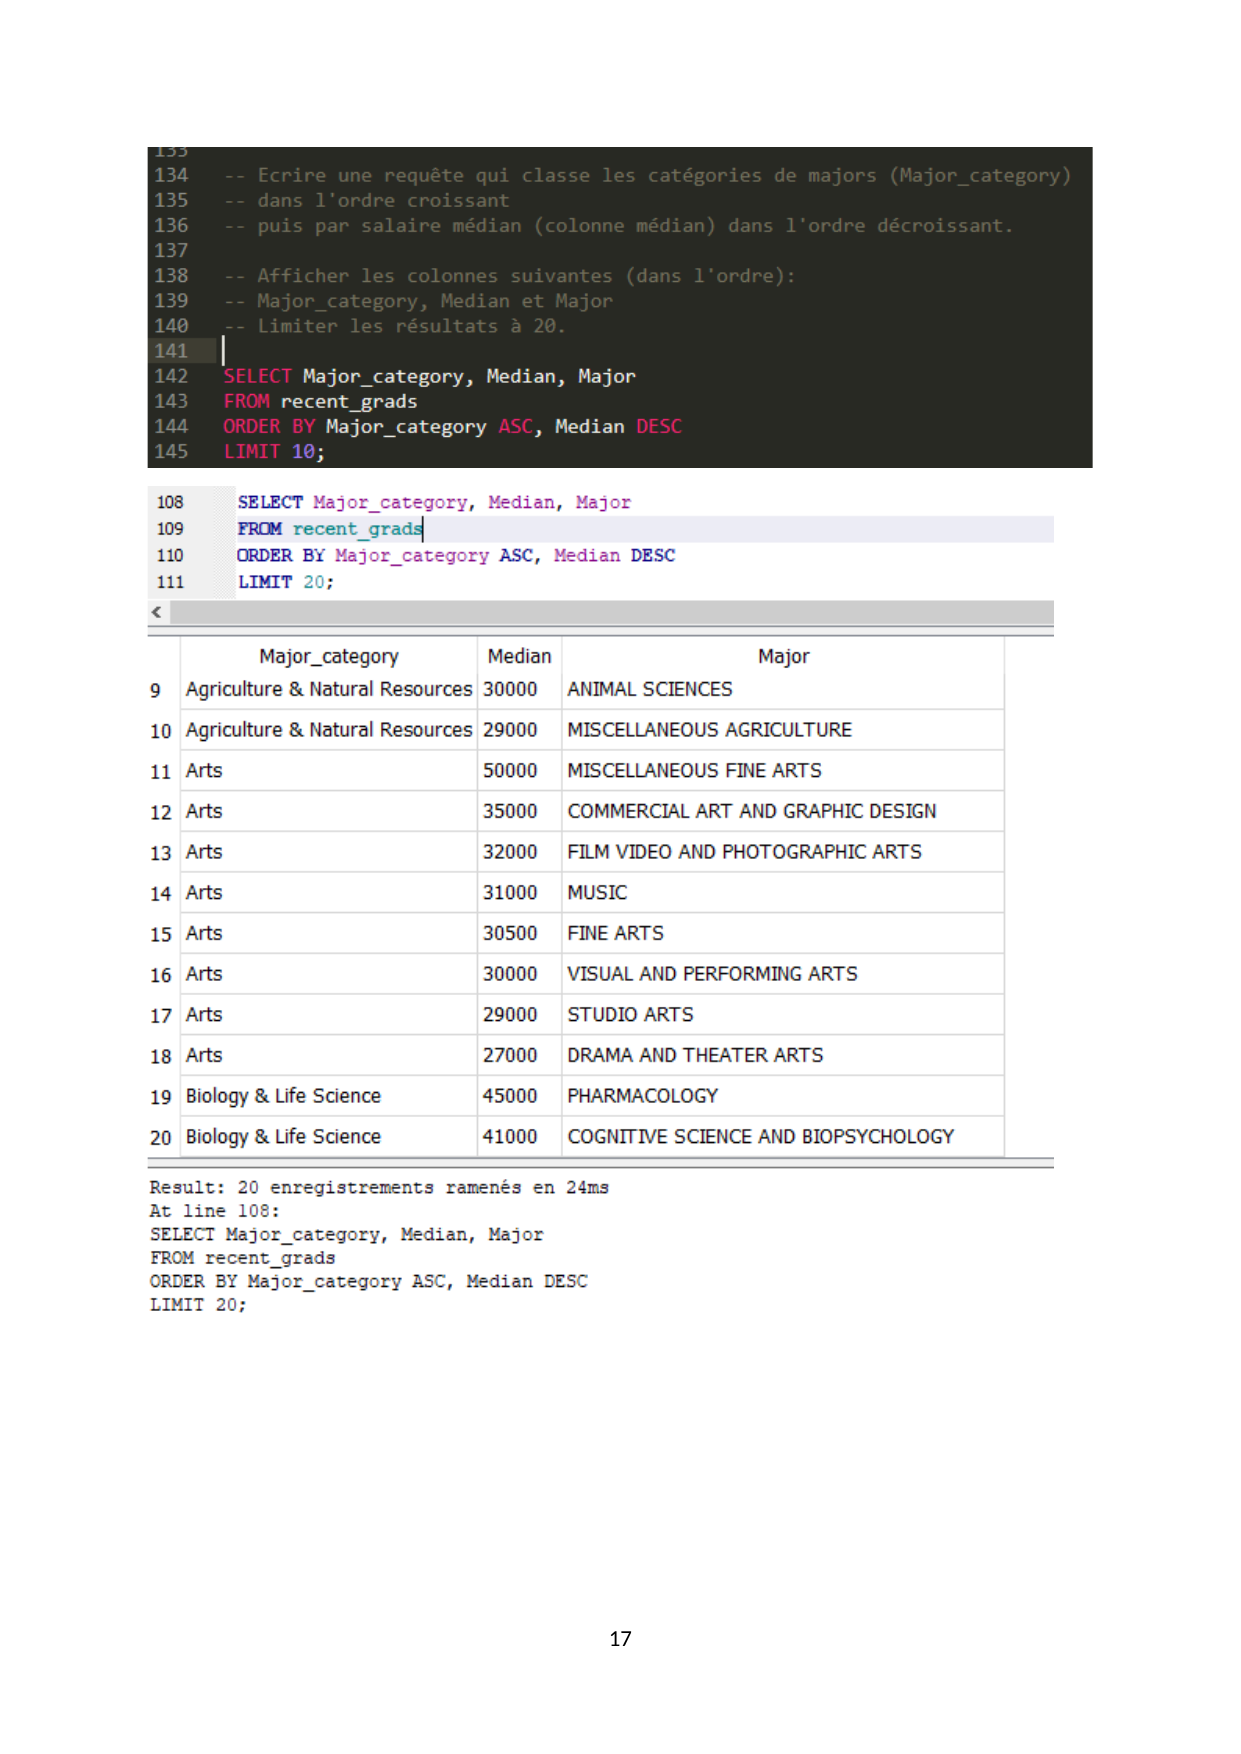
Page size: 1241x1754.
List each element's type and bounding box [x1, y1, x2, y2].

picture [147, 147, 1093, 468]
picture [147, 486, 1054, 1336]
